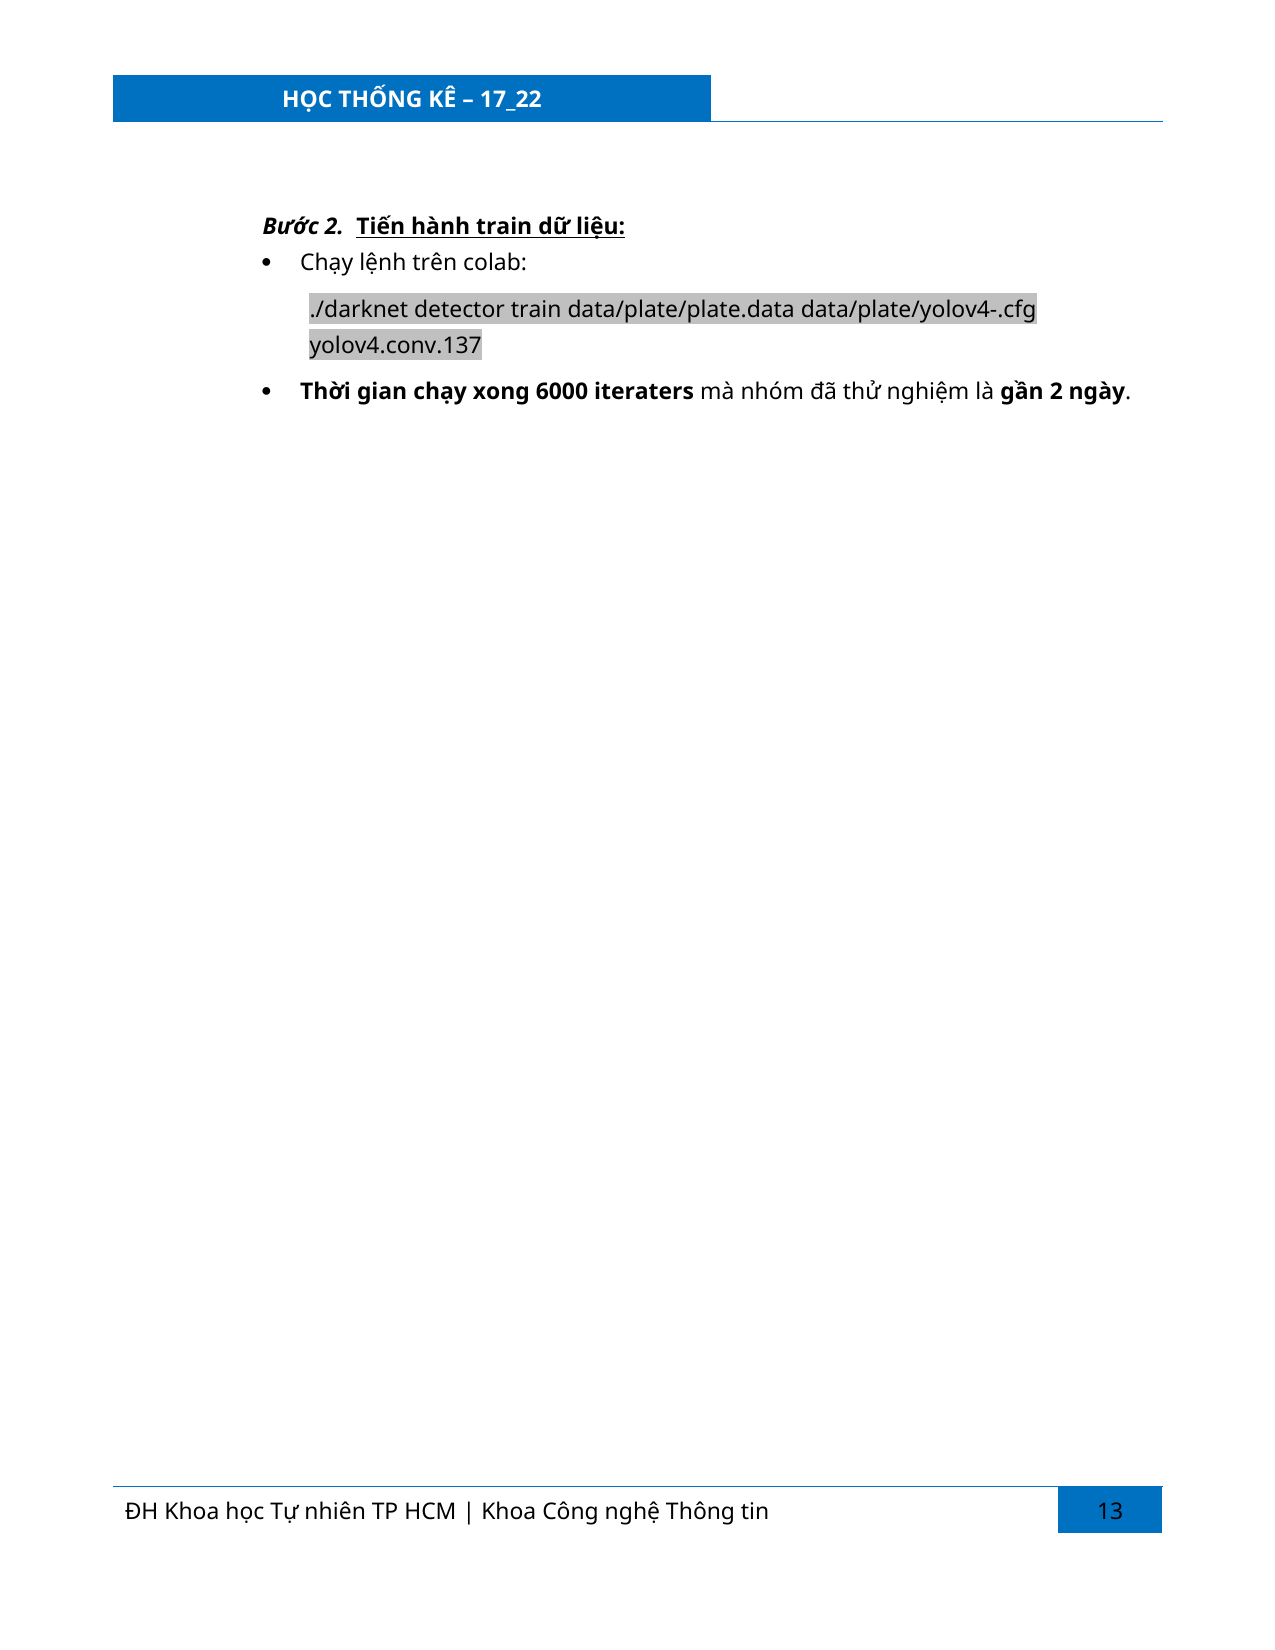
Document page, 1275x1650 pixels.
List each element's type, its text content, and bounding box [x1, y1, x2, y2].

list Tiến hành train dữ liệu: [262, 210, 1162, 242]
list Chạy lệnh trên colab: [262, 246, 1162, 277]
list Thời gian chạy xong 6000 iteraters mà nhóm đã thử nghiệm là gần 2 ngày. [262, 375, 1162, 406]
text ./darknet detector train data/plate/plate.data data/plate/yolov4-.cfg yolov4.conv.137 [309, 293, 1162, 360]
